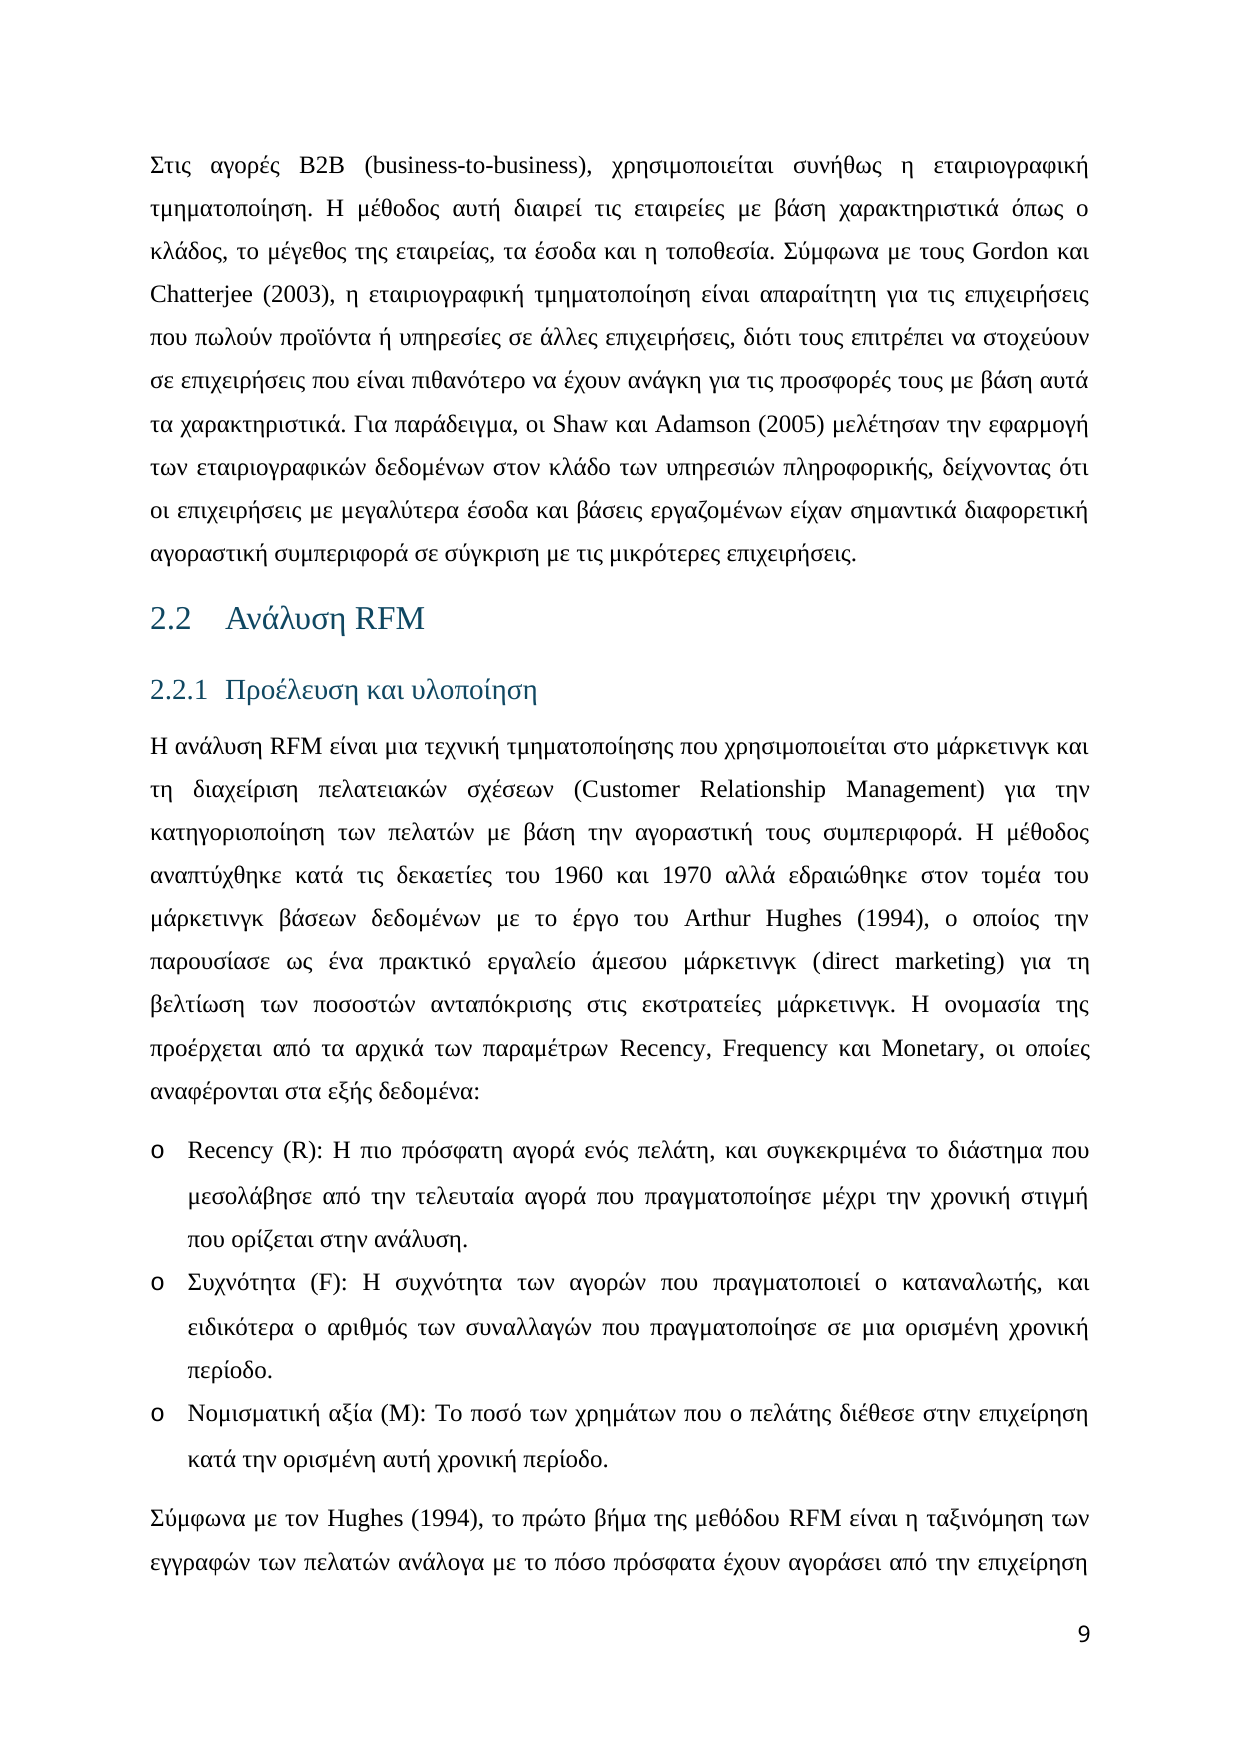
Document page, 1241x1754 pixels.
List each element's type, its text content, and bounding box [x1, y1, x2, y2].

subtitle Ανάλυση RFM [150, 598, 1090, 636]
list Συχνότητα (F): Η συχνότητα των αγορών που πραγματοποιεί ο καταναλωτής, και ειδικότερα ο αριθμός των συναλλαγών που πραγματοποίησε σε μια ορισμένη χρονική περίοδο. [150, 1267, 1090, 1384]
text Η ανάλυση RFM είναι μια τεχνική τμηματοποίησης που χρησιμοποιείται στο μάρκετινγκ και τη διαχείριση πελατειακών σχέσεων (Customer Relationship Management) για την κατηγοριοποίηση των πελατών με βάση την αγοραστική τους συμπεριφορά. Η μέθοδος αναπτύχθηκε κατά τις δεκαετίες του 1960 και 1970 αλλά εδραιώθηκε στον τομέα του μάρκετινγκ βάσεων δεδομένων με το έργο του Arthur Hughes (1994), ο οποίος την παρουσίασε ως ένα πρακτικό εργαλείο άμεσου μάρκετινγκ (direct marketing) για τη βελτίωση των ποσοστών ανταπόκρισης στις εκστρατείες μάρκετινγκ. Η ονομασία της προέρχεται από τα αρχικά των παραμέτρων Recency, Frequency και Monetary, οι οποίες αναφέρονται στα εξής δεδομένα: [150, 731, 1090, 1104]
list Νομισματική αξία (Μ): Tο ποσό των χρημάτων που ο πελάτης διέθεσε στην επιχείρηση κατά την ορισμένη αυτή χρονική περίοδο. [150, 1398, 1090, 1472]
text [150, 1503, 1090, 1575]
text Στις αγορές B2B (business-to-business), χρησιμοποιείται συνήθως η εταιριογραφική τμηματοποίηση. Η μέθοδος αυτή διαιρεί τις εταιρείες με βάση χαρακτηριστικά όπως ο κλάδος, το μέγεθος της εταιρείας, τα έσοδα και η τοποθεσία. Σύμφωνα με τους Gordon και Chatterjee (2003), η εταιριογραφική τμηματοποίηση είναι απαραίτητη για τις επιχειρήσεις που πωλούν προϊόντα ή υπηρεσίες σε άλλες επιχειρήσεις, διότι τους επιτρέπει να στοχεύουν σε επιχειρήσεις που είναι πιθανότερο να έχουν ανάγκη για τις προσφορές τους με βάση αυτά τα χαρακτηριστικά. Για παράδειγμα, οι Shaw και Adamson (2005) μελέτησαν την εφαρμογή των εταιριογραφικών δεδομένων στον κλάδο των υπηρεσιών πληροφορικής, δείχνοντας ότι οι επιχειρήσεις με μεγαλύτερα έσοδα και βάσεις εργαζομένων είχαν σημαντικά διαφορετική αγοραστική συμπεριφορά σε σύγκριση με τις μικρότερες επιχειρήσεις. [150, 150, 1090, 567]
list Recency (R): Η πιο πρόσφατη αγορά ενός πελάτη, και συγκεκριμένα το διάστημα που μεσολάβησε από την τελευταία αγορά που πραγματοποίησε μέχρι την χρονική στιγμή που ορίζεται στην ανάλυση. [150, 1136, 1090, 1253]
subtitle Προέλευση και υλοποίηση [150, 672, 1090, 706]
